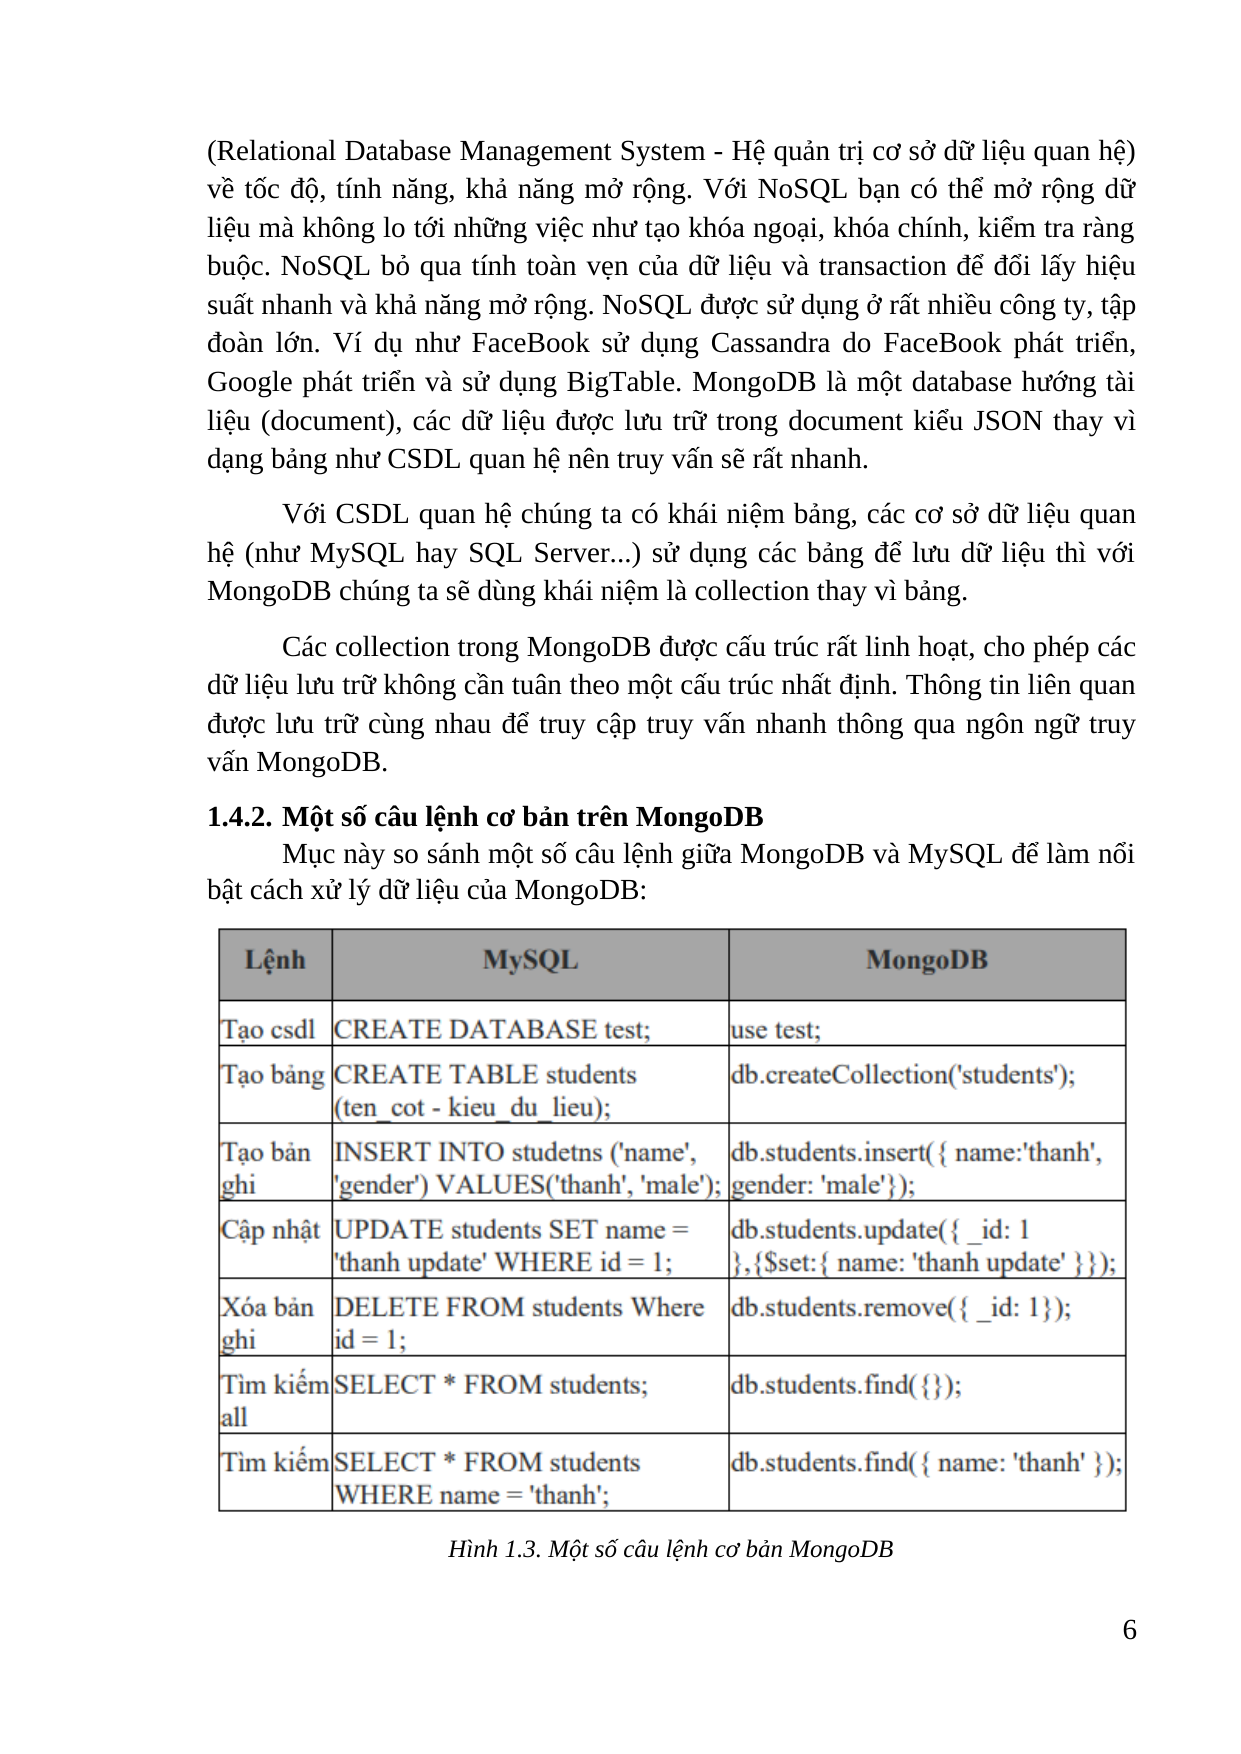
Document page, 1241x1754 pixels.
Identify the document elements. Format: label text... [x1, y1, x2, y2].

picture [214, 924, 1130, 1515]
text Với CSDL quan hệ chúng ta có khái niệm bảng, các cơ sở dữ liệu quan hệ (như MySQL hay SQL Server...) sử dụng các bảng để lưu dữ liệu thì với MongoDB chúng ta sẽ dùng khái niệm là collection thay vì bảng. [207, 496, 1137, 607]
text Mục này so sánh một số câu lệnh giữa MongoDB và MySQL để làm nổi bật cách xử lý dữ liệu của MongoDB: [207, 836, 1137, 905]
text Các collection trong MongoDB được cấu trúc rất linh hoạt, cho phép các dữ liệu lưu trữ không cần tuân theo một cấu trúc nhất định. Thông tin liên quan được lưu trữ cùng nhau để truy cập truy vấn nhanh thông qua ngôn ngữ truy vấn MongoDB. [207, 629, 1137, 778]
text Hình 1.3. Một số câu lệnh cơ bản MongoDB [207, 1534, 1137, 1563]
subtitle Một số câu lệnh cơ bản trên MongoDB [207, 799, 1137, 833]
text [207, 133, 1137, 475]
